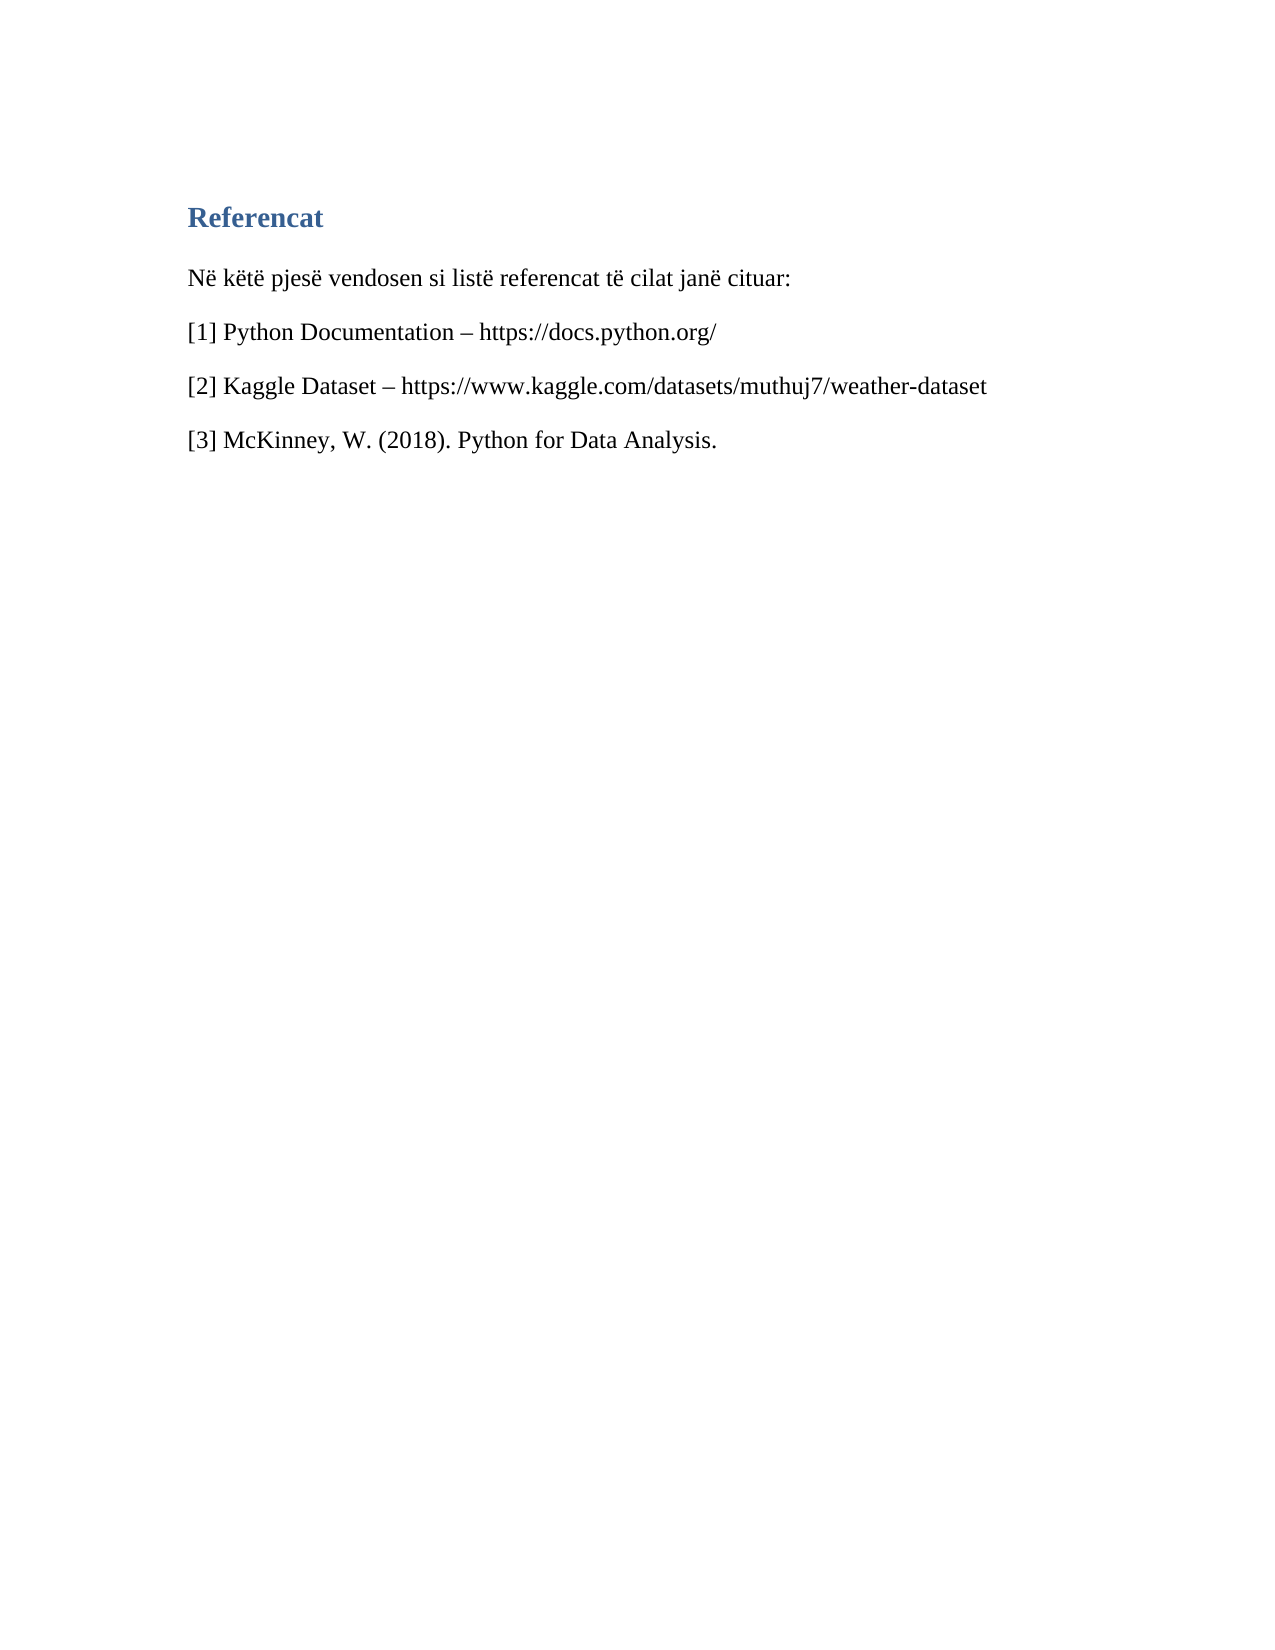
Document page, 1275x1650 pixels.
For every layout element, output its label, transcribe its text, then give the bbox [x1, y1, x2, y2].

text [1] Python Documentation – https://docs.python.org/ [187, 317, 1087, 346]
text [3] McKinney, W. (2018). Python for Data Analysis. [187, 425, 1087, 454]
text [2] Kaggle Dataset – https://www.kaggle.com/datasets/muthuj7/weather-dataset [187, 371, 1087, 400]
subtitle Referencat [187, 200, 1087, 233]
text Në këtë pjesë vendosen si listë referencat të cilat janë cituar: [187, 263, 1087, 292]
